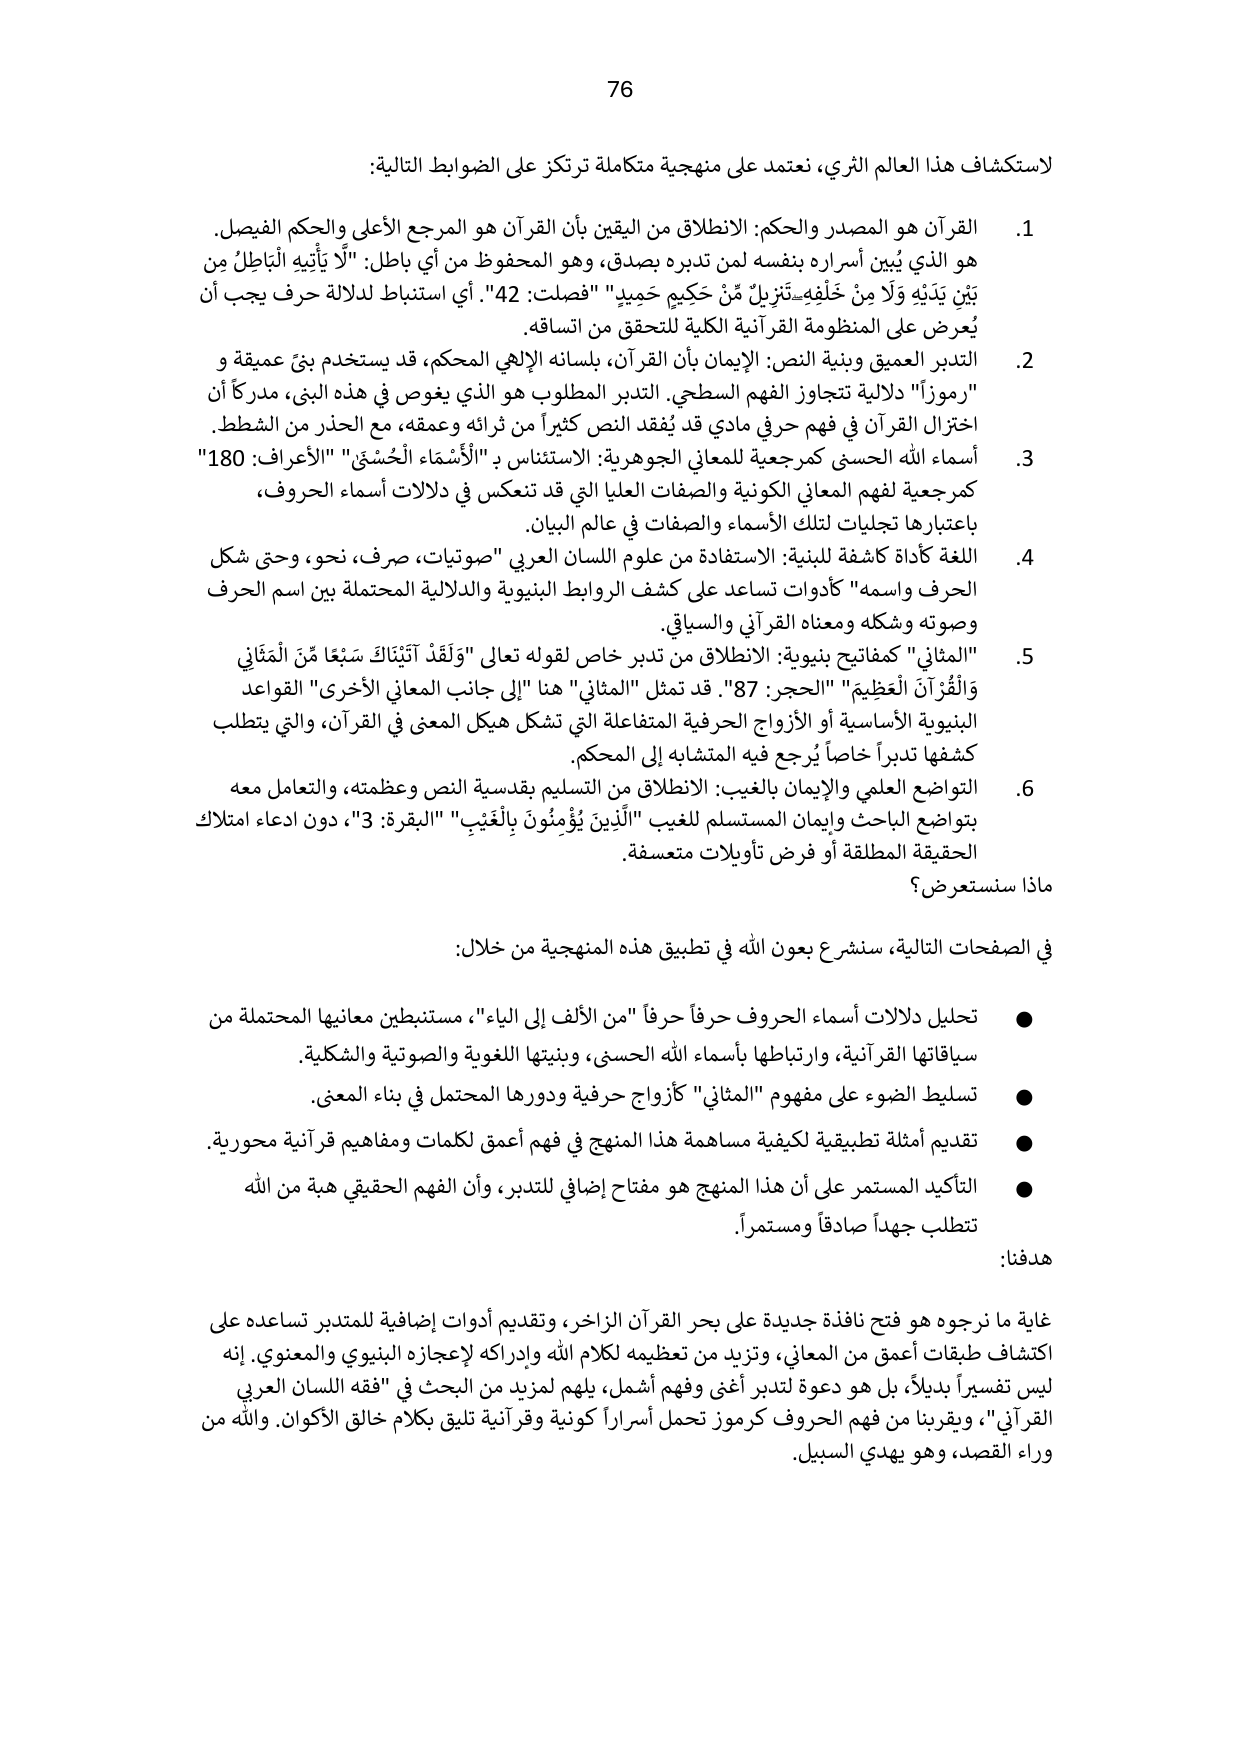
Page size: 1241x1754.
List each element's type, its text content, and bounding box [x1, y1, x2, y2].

list تسليط الضوء على مفهوم "المثاني" كأزواج حرفية ودورها المحتمل في بناء المعنى. [187, 1073, 1015, 1115]
text غاية ما نرجوه هو فتح نافذة جديدة على بحر القرآن الزاخر، وتقديم أدوات إضافية للمتدبر تساعده على اكتشاف طبقات أعمق من المعاني، وتزيد من تعظيمه لكلام الله وإدراكه لإعجازه البنيوي والمعنوي. إنه ليس تفسيراً بديلاً، بل هو دعوة لتدبر أغنى وفهم أشمل، يلهم لمزيد من البحث في "فقه اللسان العربي القرآني"، ويقربنا من فهم الحروف كرموز تحمل أسراراً كونية وقرآنية تليق بكلام خالق الأكوان. والله من وراء القصد، وهو يهدي السبيل. [187, 1305, 1053, 1467]
text ماذا سنستعرض؟ [187, 870, 1053, 901]
text في الصفحات التالية، سنشرع بعون الله في تطبيق هذه المنهجية من خلال: [187, 932, 1053, 963]
text لاستكشاف هذا العالم الثري، نعتمد على منهجية متكاملة ترتكز على الضوابط التالية: [187, 150, 1053, 181]
list التأكيد المستمر على أن هذا المنهج هو مفتاح إضافي للتدبر، وأن الفهم الحقيقي هبة من الله تتطلب جهداً صادقاً ومستمراً. [187, 1165, 1015, 1240]
list أسماء الله الحسنى كمرجعية للمعاني الجوهرية: الاستئناس بـ "الْأَسْمَاء الْحُسْنَىٰ" "الأعراف: 180" كمرجعية لفهم المعاني الكونية والصفات العليا التي قد تنعكس في دلالات أسماء الحروف، باعتبارها تجليات لتلك الأسماء والصفات في عالم البيان. [187, 442, 1015, 539]
list تحليل دلالات أسماء الحروف حرفاً حرفاً "من الألف إلى الياء"، مستنبطين معانيها المحتملة من سياقاتها القرآنية، وارتباطها بأسماء الله الحسنى، وبنيتها اللغوية والصوتية والشكلية. [187, 994, 1015, 1070]
text هدفنا: [187, 1243, 1053, 1273]
list التدبر العميق وبنية النص: الإيمان بأن القرآن، بلسانه الإلهي المحكم، قد يستخدم بنىً عميقة و "رموزاً" دلالية تتجاوز الفهم السطحي. التدبر المطلوب هو الذي يغوص في هذه البنى، مدركاً أن اختزال القرآن في فهم حرفي مادي قد يُفقد النص كثيراً من ثرائه وعمقه، مع الحذر من الشطط. [187, 344, 1015, 440]
list تقديم أمثلة تطبيقية لكيفية مساهمة هذا المنهج في فهم أعمق لكلمات ومفاهيم قرآنية محورية. [187, 1119, 1015, 1161]
list التواضع العلمي والإيمان بالغيب: الانطلاق من التسليم بقدسية النص وعظمته، والتعامل معه بتواضع الباحث وإيمان المستسلم للغيب "الَّذِينَ يُؤْمِنُونَ بِالْغَيْبِ" "البقرة: 3"، دون ادعاء امتلاك الحقيقة المطلقة أو فرض تأويلات متعسفة. [187, 772, 1015, 868]
list القرآن هو المصدر والحكم: الانطلاق من اليقين بأن القرآن هو المرجع الأعلى والحكم الفيصل. هو الذي يُبين أسراره بنفسه لمن تدبره بصدق، وهو المحفوظ من أي باطل: "لَّا يَأْتِيهِ الْبَاطِلُ مِن بَيْنِ يَدَيْهِ وَلَا مِنْ خَلْفِهِ ۖ تَنزِيلٌ مِّنْ حَكِيمٍ حَمِيدٍ" "فصلت: 42". أي استنباط لدلالة حرف يجب أن يُعرض على المنظومة القرآنية الكلية للتحقق من اتساقه. [187, 212, 1015, 341]
list "المثاني" كمفاتيح بنيوية: الانطلاق من تدبر خاص لقوله تعالى "وَلَقَدْ آتَيْنَاكَ سَبْعًا مِّنَ الْمَثَانِي وَالْقُرْآنَ الْعَظِيمَ" "الحجر: 87". قد تمثل "المثاني" هنا "إلى جانب المعاني الأخرى" القواعد البنيوية الأساسية أو الأزواج الحرفية المتفاعلة التي تشكل هيكل المعنى في القرآن، والتي يتطلب كشفها تدبراً خاصاً يُرجع فيه المتشابه إلى المحكم. [187, 640, 1015, 769]
list اللغة كأداة كاشفة للبنية: الاستفادة من علوم اللسان العربي "صوتيات، صرف، نحو، وحتى شكل الحرف واسمه" كأدوات تساعد على كشف الروابط البنيوية والدلالية المحتملة بين اسم الحرف وصوته وشكله ومعناه القرآني والسياقي. [187, 541, 1015, 638]
